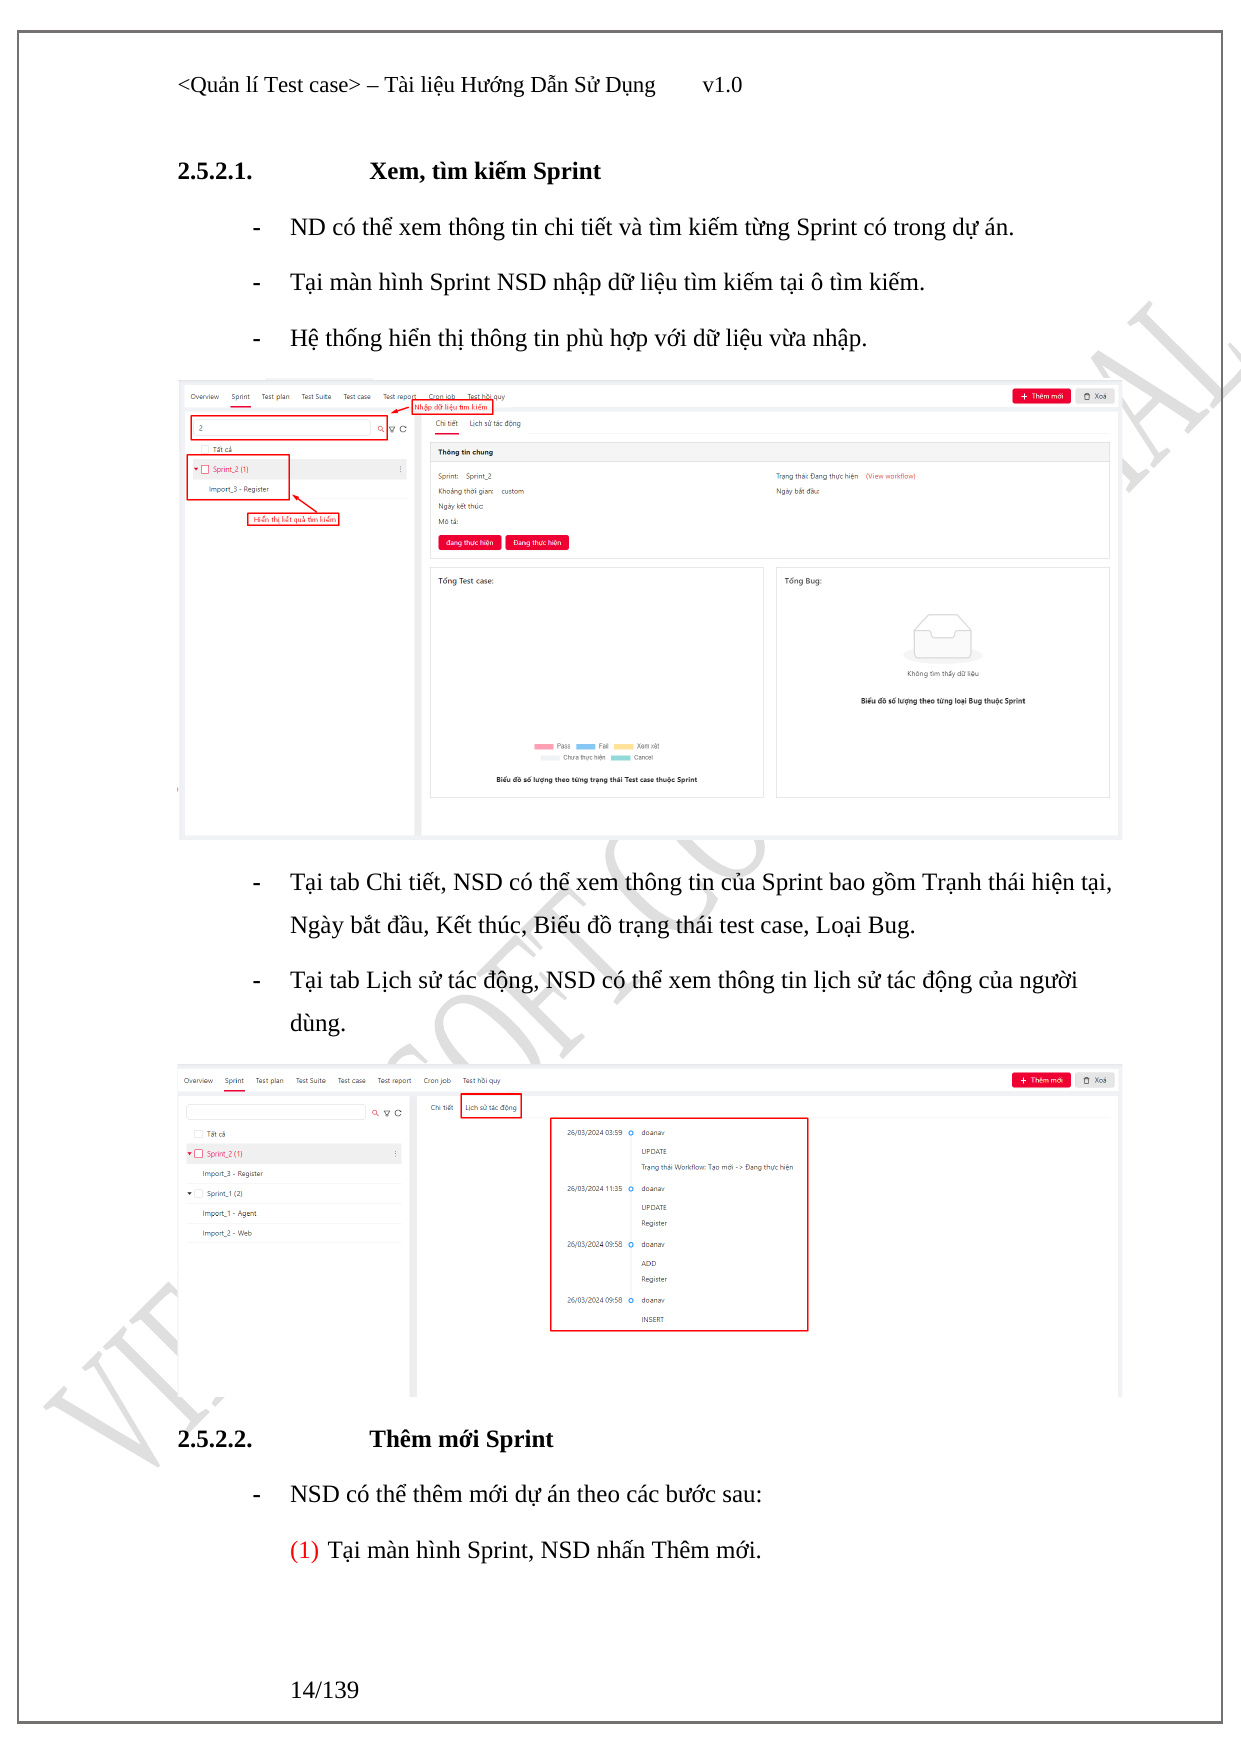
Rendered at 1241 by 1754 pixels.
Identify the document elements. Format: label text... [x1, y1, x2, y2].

list Xem, tìm kiếm Sprint [177, 156, 1121, 185]
list Tại màn hình Sprint, NSD nhấn Thêm mới. [290, 1535, 1121, 1564]
picture [177, 378, 1123, 840]
list Tại màn hình Sprint NSD nhập dữ liệu tìm kiếm tại ô tìm kiếm. [252, 267, 1121, 296]
list Tại tab Chi tiết, NSD có thể xem thông tin của Sprint bao gồm Trạnh thái hiện tại, Ngày bắt đầu, Kết thúc, Biểu đồ trạng thái test case, Loại Bug. [252, 867, 1121, 938]
list ND có thể xem thông tin chi tiết và tìm kiếm từng Sprint có trong dự án. [252, 212, 1121, 240]
list Hệ thống hiển thị thông tin phù hợp với dữ liệu vừa nhập. [252, 323, 1121, 352]
picture [177, 1064, 1123, 1397]
list Thêm mới Sprint [177, 1424, 1121, 1453]
list Tại tab Lịch sử tác động, NSD có thể xem thông tin lịch sử tác động của người dùng. [252, 965, 1121, 1037]
list NSD có thể thêm mới dự án theo các bước sau: [252, 1479, 1121, 1508]
